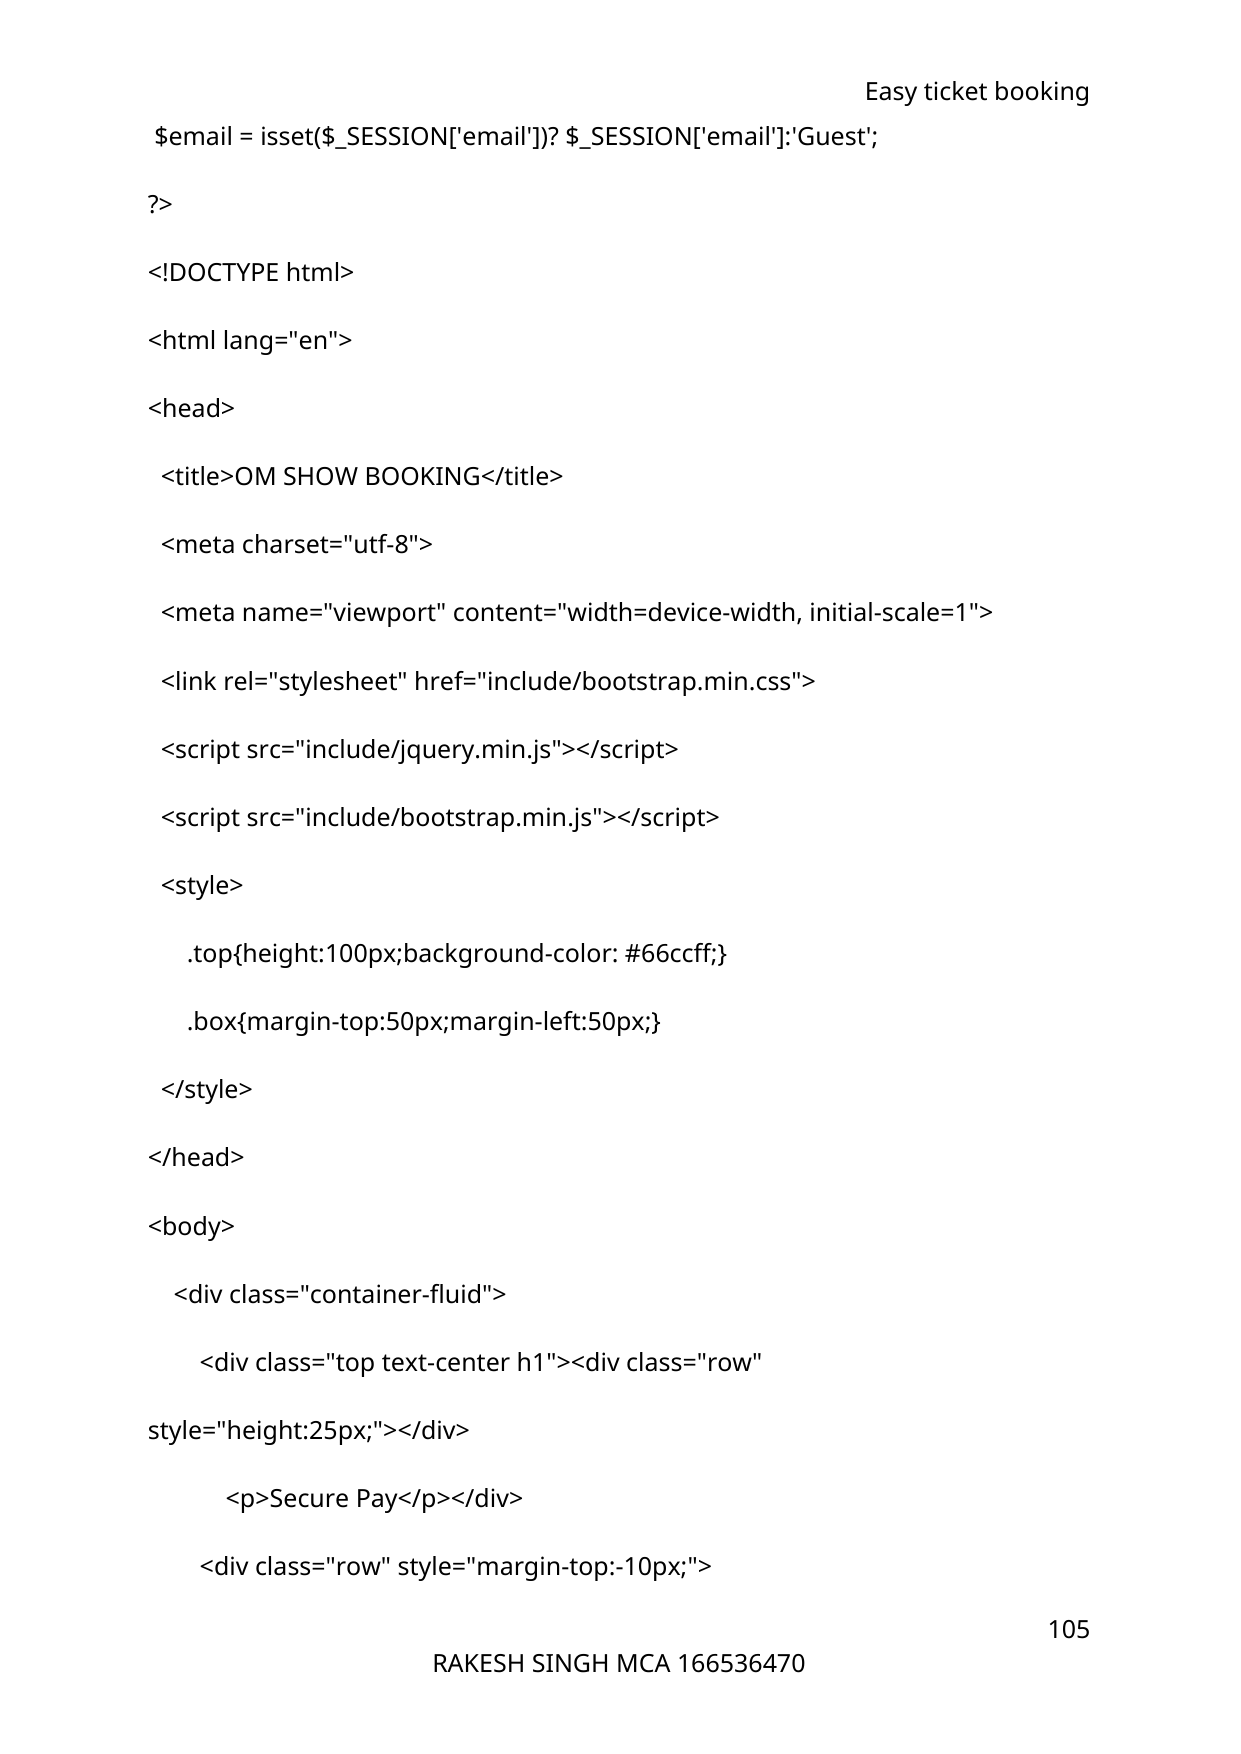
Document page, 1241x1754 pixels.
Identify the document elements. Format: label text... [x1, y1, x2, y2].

text .box{margin-top:50px;margin-left:50px;} [148, 1004, 1090, 1038]
text <p>Secure Pay</p></div> [148, 1481, 1090, 1515]
text <div class="top text-center h1"><div class="row" style="height:25px;"></div> [148, 1344, 1090, 1447]
text <script src="include/bootstrap.min.js"></script> [148, 799, 1090, 833]
text <script src="include/jquery.min.js"></script> [148, 731, 1090, 765]
text <meta name="viewport" content="width=device-width, initial-scale=1"> [148, 595, 1090, 629]
text <meta charset="utf-8"> [148, 527, 1090, 561]
text .top{height:100px;background-color: #66ccff;} [148, 936, 1090, 970]
text <style> [148, 867, 1090, 902]
text <div class="row" style="margin-top:-10px;"> [148, 1549, 1090, 1583]
text </style> [148, 1072, 1090, 1106]
text ?> [148, 186, 1090, 220]
text <html lang="en"> [148, 322, 1090, 357]
text </head> [148, 1140, 1090, 1174]
text <link rel="stylesheet" href="include/bootstrap.min.css"> [148, 663, 1090, 697]
text <body> [148, 1208, 1090, 1242]
text <head> [148, 391, 1090, 425]
text <title>OM SHOW BOOKING</title> [148, 459, 1090, 493]
text <div class="container-fluid"> [148, 1276, 1090, 1310]
text <!DOCTYPE html> [148, 254, 1090, 288]
text $email = isset($_SESSION['email'])? $_SESSION['email']:'Guest'; [148, 118, 1090, 152]
